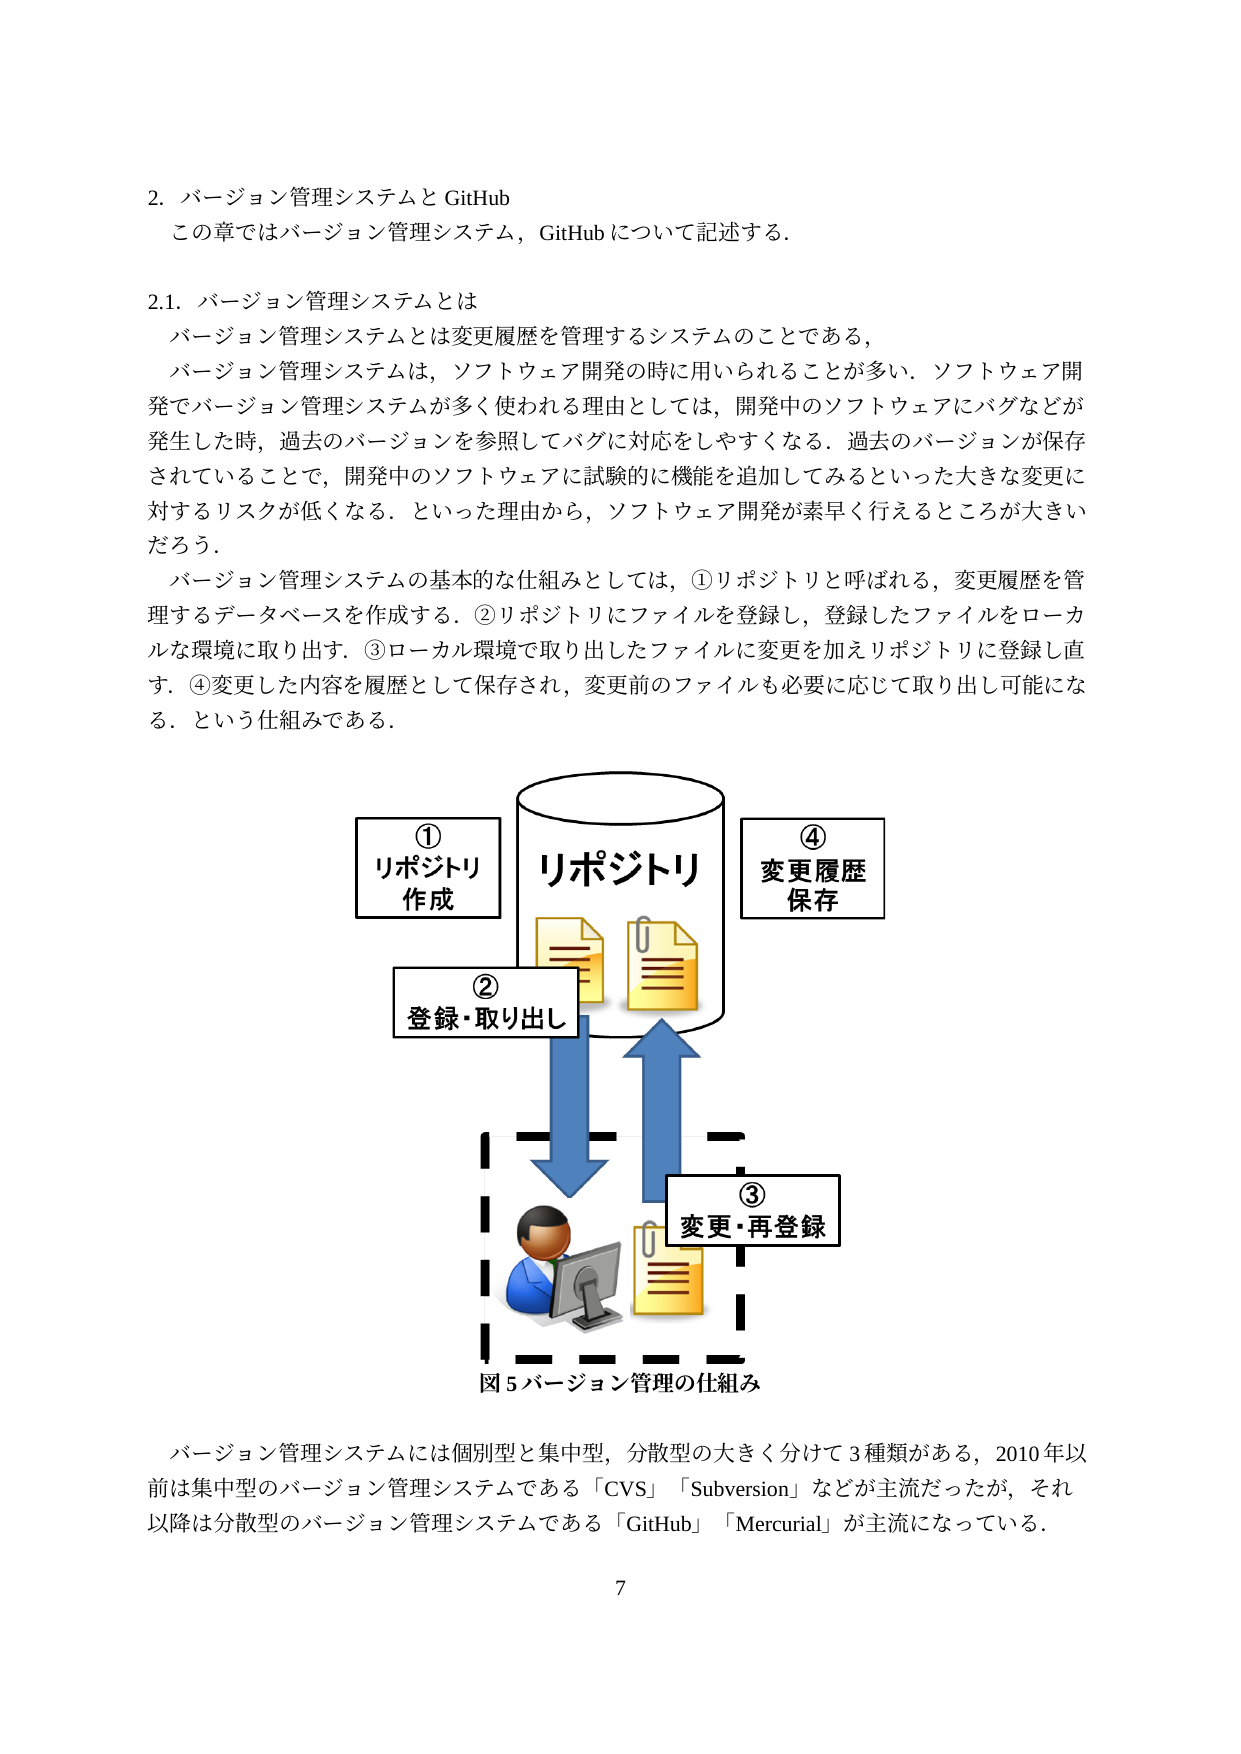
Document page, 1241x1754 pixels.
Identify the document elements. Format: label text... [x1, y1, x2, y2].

text 図 5バージョン管理の仕組み [148, 1364, 1092, 1399]
text バージョン管理システムは，ソフトウェア開発の時に用いられることが多い．ソフトウェア開発でバージョン管理システムが多く使われる理由としては，開発中のソフトウェアにバグなどが発生した時，過去のバージョンを参照してバグに対応をしやすくなる．過去のバージョンが保存されていることで，開発中のソフトウェアに試験的に機能を追加してみるといった大きな変更に対するリスクが低くなる．といった理由から，ソフトウェア開発が素早く行えるところが大きいだろう． [148, 353, 1092, 562]
subtitle 2.1．バージョン管理システムとは [148, 283, 1092, 318]
picture [355, 771, 886, 1364]
text バージョン管理システムとは変更履歴を管理するシステムのことである， [148, 318, 1092, 353]
subtitle 2．バージョン管理システムとGitHub [148, 178, 1092, 213]
text バージョン管理システムには個別型と集中型，分散型の大きく分けて3種類がある，2010年以前は集中型のバージョン管理システムである「CVS」「Subversion」などが主流だったが，それ以降は分散型のバージョン管理システムである「GitHub」「Mercurial」が主流になっている． [148, 1434, 1092, 1539]
text バージョン管理システムの基本的な仕組みとしては，①リポジトリと呼ばれる，変更履歴を管理するデータベースを作成する．②リポジトリにファイルを登録し，登録したファイルをローカルな環境に取り出す．③ローカル環境で取り出したファイルに変更を加えリポジトリに登録し直す．④変更した内容を履歴として保存され，変更前のファイルも必要に応じて取り出し可能になる．という仕組みである． [148, 562, 1092, 736]
text この章ではバージョン管理システム，GitHubについて記述する． [148, 213, 1092, 248]
